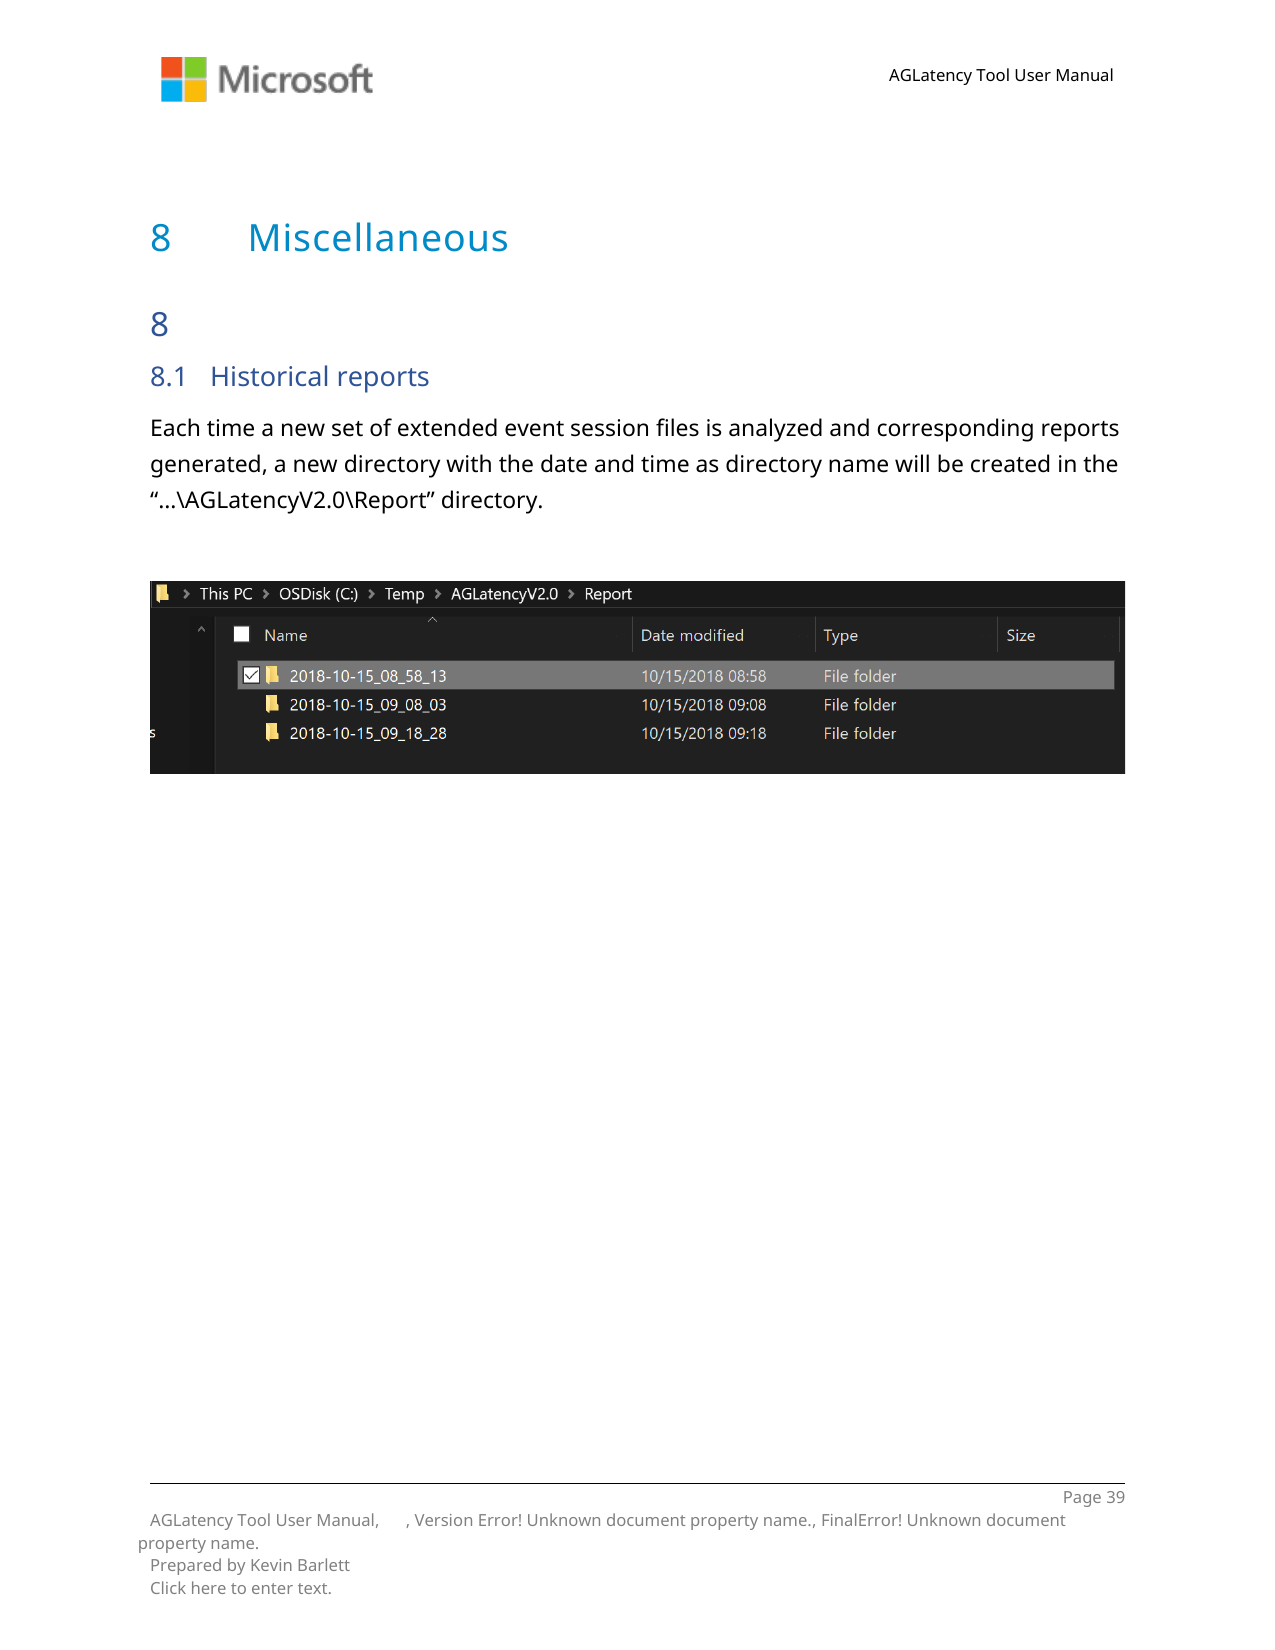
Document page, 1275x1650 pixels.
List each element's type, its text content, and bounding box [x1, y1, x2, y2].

picture [161, 57, 374, 103]
subtitle Miscellaneous [150, 201, 1125, 263]
subtitle Historical reports [150, 357, 1125, 394]
picture [150, 581, 1125, 774]
text Each time a new set of extended event session files is analyzed and corresponding reports generated, a new directory with the date and time as directory name will be created in the “…\AGLatencyV2.0\Report” directory. [150, 412, 1125, 515]
